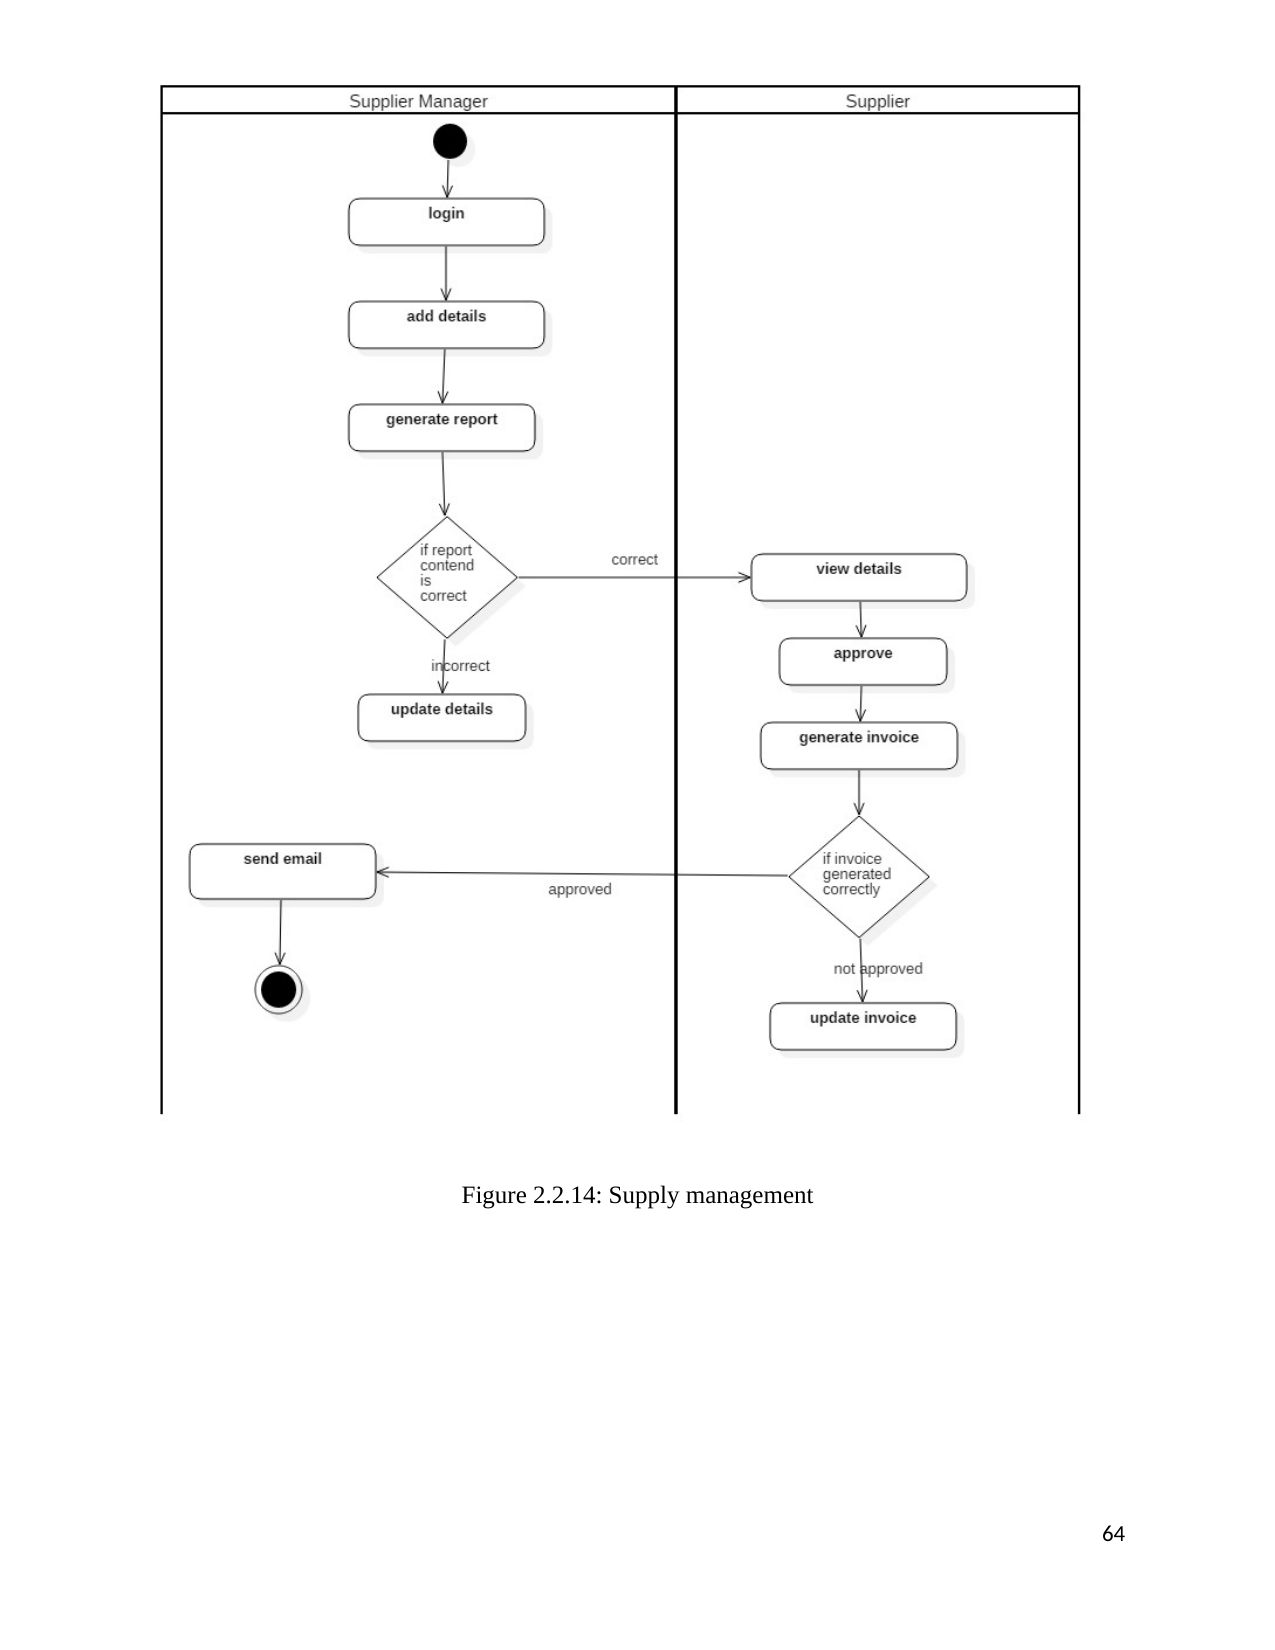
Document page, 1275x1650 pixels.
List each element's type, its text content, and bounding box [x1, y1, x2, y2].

picture [150, 56, 1125, 1161]
text Figure 2.2.14: Supply management [150, 1180, 1125, 1209]
